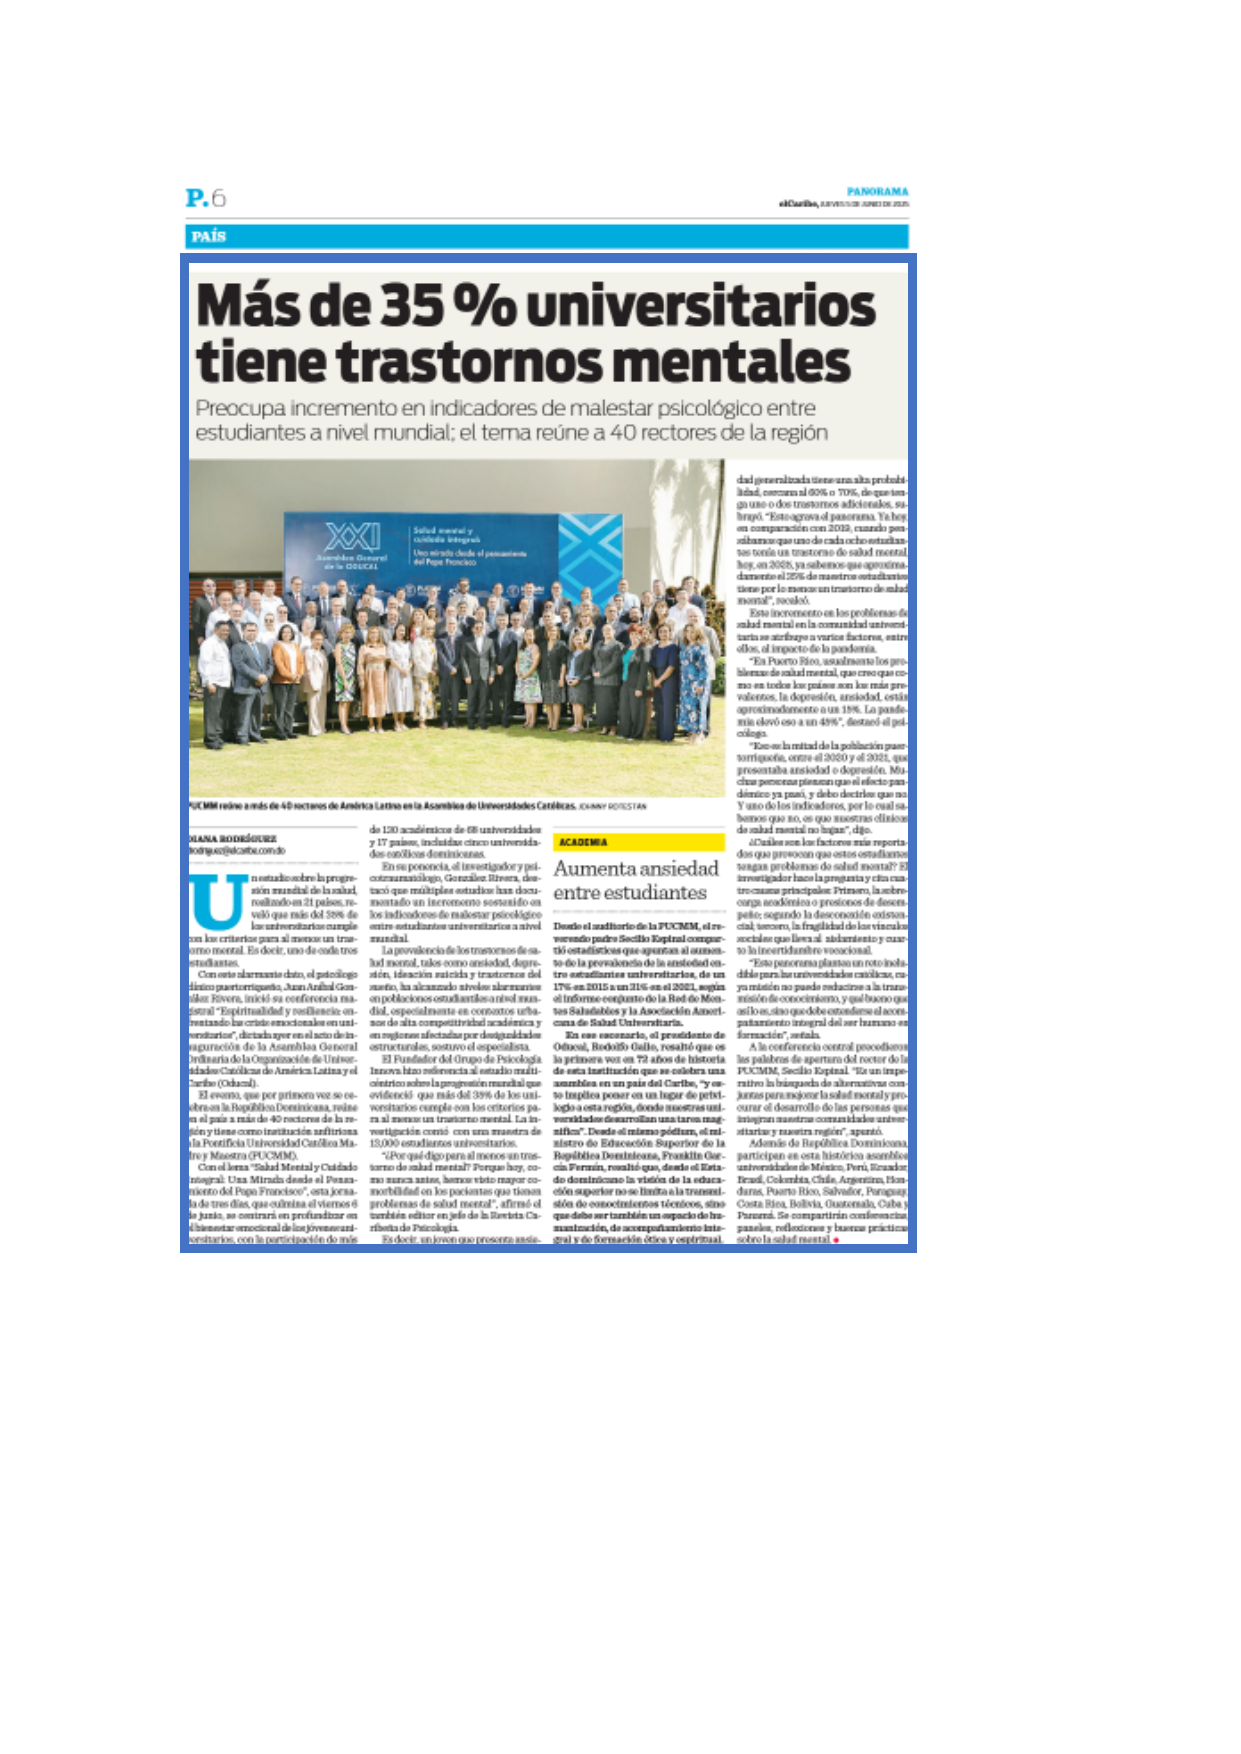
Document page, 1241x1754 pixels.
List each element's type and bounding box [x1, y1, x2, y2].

picture [150, 150, 944, 1307]
